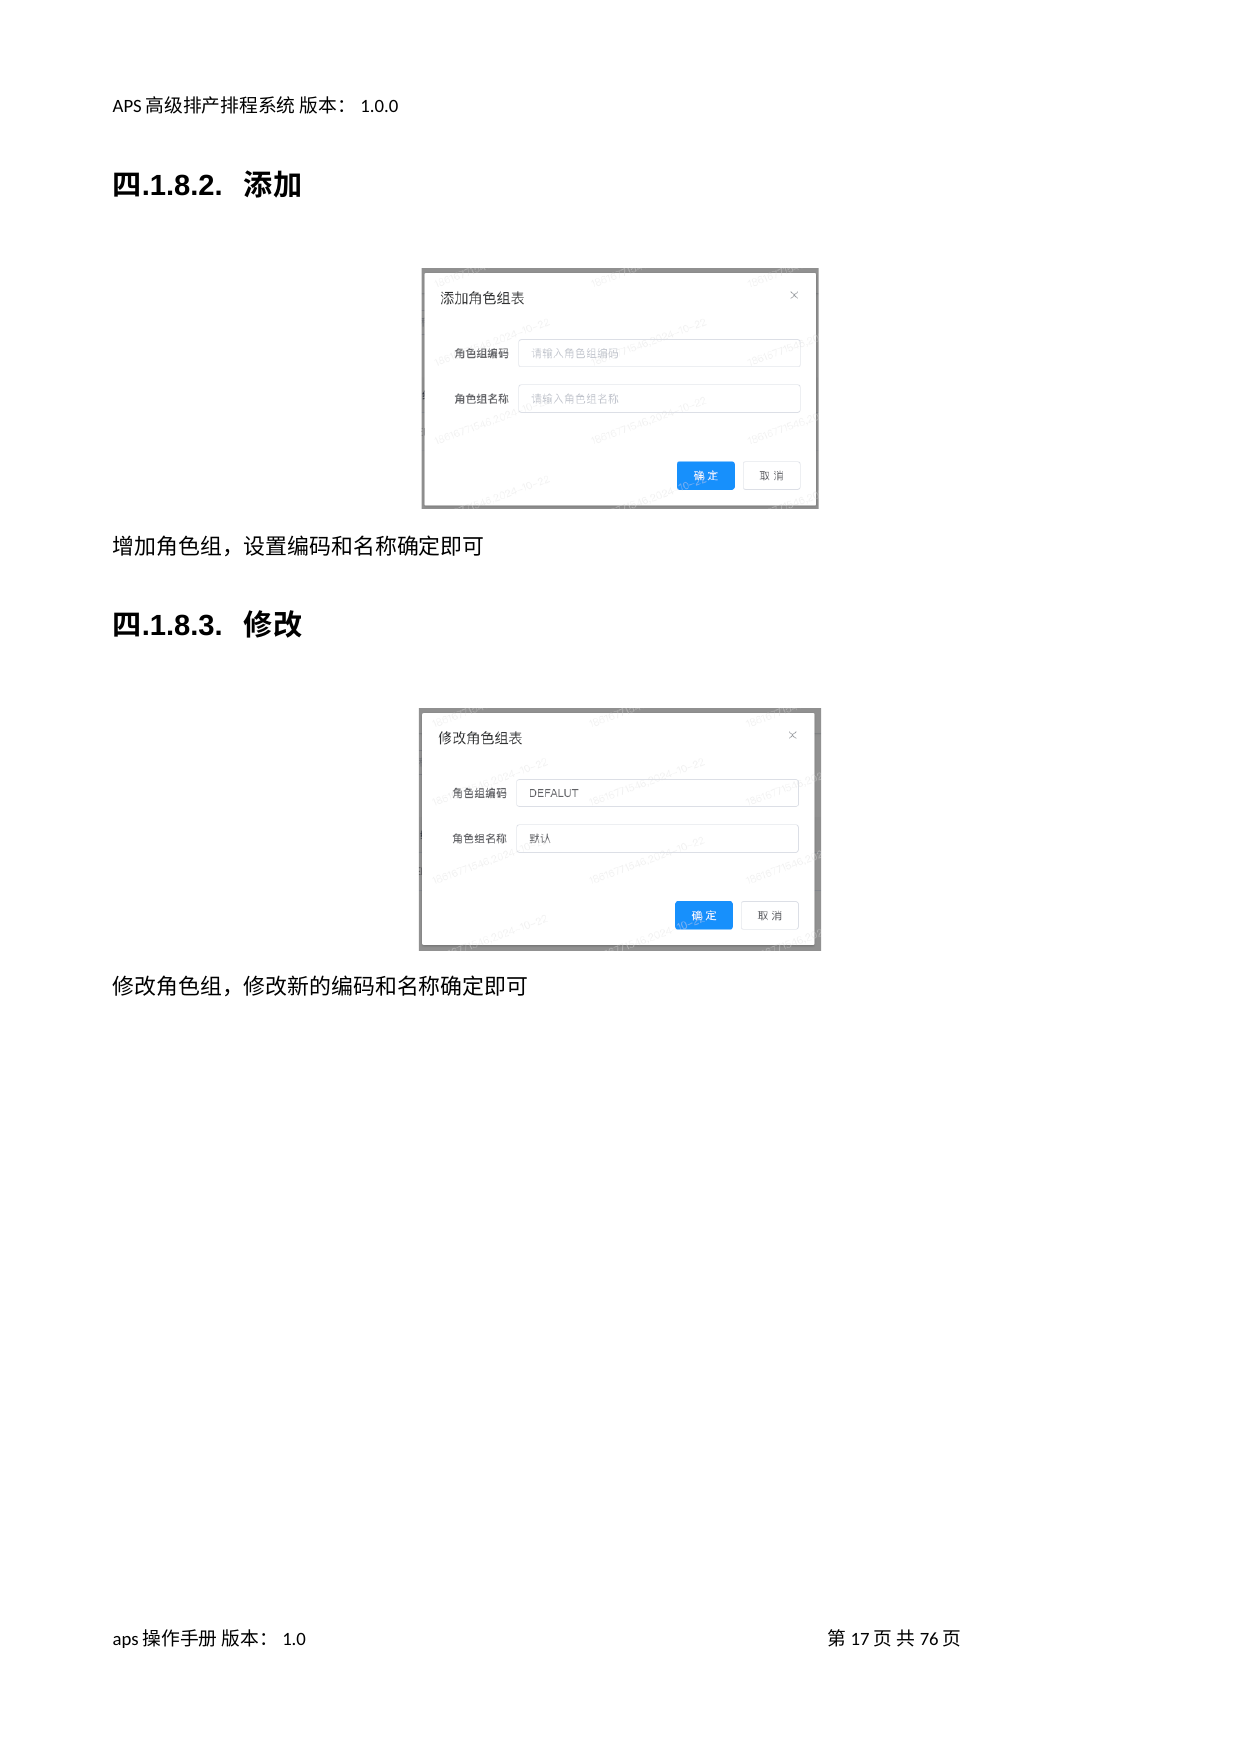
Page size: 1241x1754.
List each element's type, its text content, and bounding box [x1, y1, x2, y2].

text 修改角色组，修改新的编码和名称确定即可 [112, 968, 1128, 1001]
picture [418, 708, 822, 951]
text 增加角色组，设置编码和名称确定即可 [112, 528, 1128, 561]
subtitle 修改 [112, 590, 1128, 655]
subtitle 添加 [112, 150, 1128, 215]
picture [421, 268, 819, 509]
